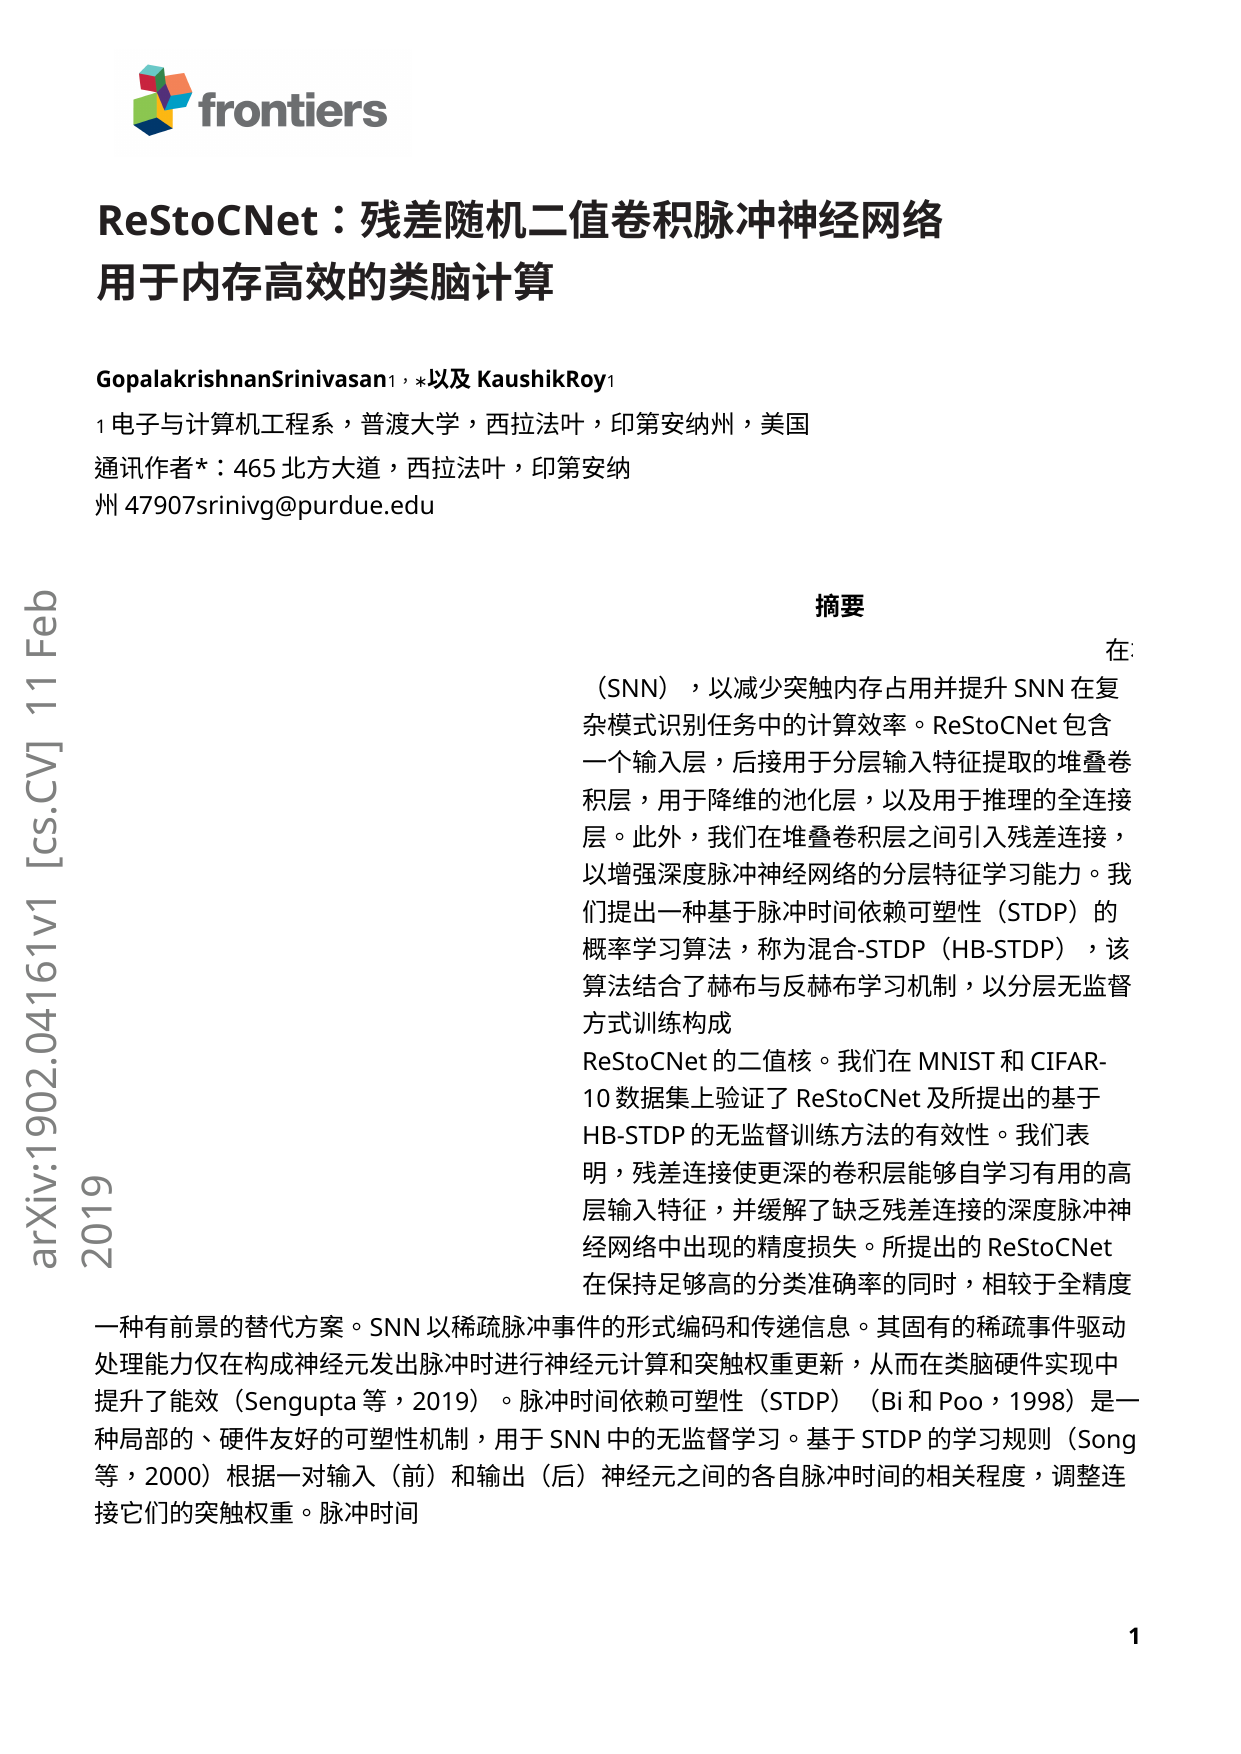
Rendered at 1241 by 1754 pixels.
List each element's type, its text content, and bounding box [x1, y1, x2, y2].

text GopalakrishnanSrinivasan1，∗以及KaushikRoy1 [96, 362, 1144, 394]
text 1电子与计算机工程系，普渡大学，西拉法叶，印第安纳州，美国 [95, 409, 1144, 439]
table_header （SNN），以减少突触内存占用并提升SNN在复杂模式识别任务中的计算效率。ReStoCNet包含一个输入层，后接用于分层输入特征提取的堆叠卷积层，用于降维的池化层，以及用于推理的全连接层。此外，我们在堆叠卷积层之间引入残差连接，以增强深度脉冲神经网络的分层特征学习能力。我们提出一种基于脉冲时间依赖可塑性（STDP）的概率学习算法，称为混合-STDP（HB-STDP），该算法结合了赫布与反赫布学习机制，以分层无监督方式训练构成 ReStoCNet的二值核。我们在MNIST和CIFAR-10数据集上验证了ReStoCNet及所提出的基于HB-STDP的无监督训练方法的有效性。我们表明，残差连接使更深的卷积层能够自学习有用的高层输入特征，并缓解了缺乏残差连接的深度脉冲神经网络中出现的精度损失。所提出的ReStoCNet在保持足够高的分类准确率的同时，相较于全精度（32位）脉冲神经网络，实现了>20× 核内存压缩。 关键词:卷积脉冲神经网络,脉冲ResNet,二值核,概率STDP,无监督特征学习 1引言 无处不在的电池供电边缘设备生成的实时内容激增，促使神经架构发生范式转变，以实现节能的类脑计算。脉冲神经网络（SNN）为实现需要比人工神经网络更低计算量的智能类脑系统提供了 [572, 538, 1133, 1306]
picture [113, 49, 413, 157]
text 1 [23, 1626, 1141, 1649]
text ReStoCNet：残差随机二值卷积脉冲神经网络用于内存高效的类脑计算 [96, 186, 949, 310]
table_header arXiv:1902.04161v1 [cs.CV] 11 Feb 2019 [11, 538, 572, 1306]
text 一种有前景的替代方案。SNN以稀疏脉冲事件的形式编码和传递信息。其固有的稀疏事件驱动处理能力仅在构成神经元发出脉冲时进行神经元计算和突触权重更新，从而在类脑硬件实现中提升了能效（Sengupta等，2019）。脉冲时间依赖可塑性（STDP）（Bi和Poo，1998）是一种局部的、硬件友好的可塑性机制，用于SNN中的无监督学习。基于STDP的学习规则（Song等，2000）根据一对输入（前）和输出（后）神经元之间的各自脉冲时间的相关程度，调整连接它们的突触权重。脉冲时间 [94, 1306, 1144, 1530]
text 通讯作者*：465北方大道，西拉法叶，印第安纳 州47907srinivg@purdue.edu [94, 447, 634, 522]
